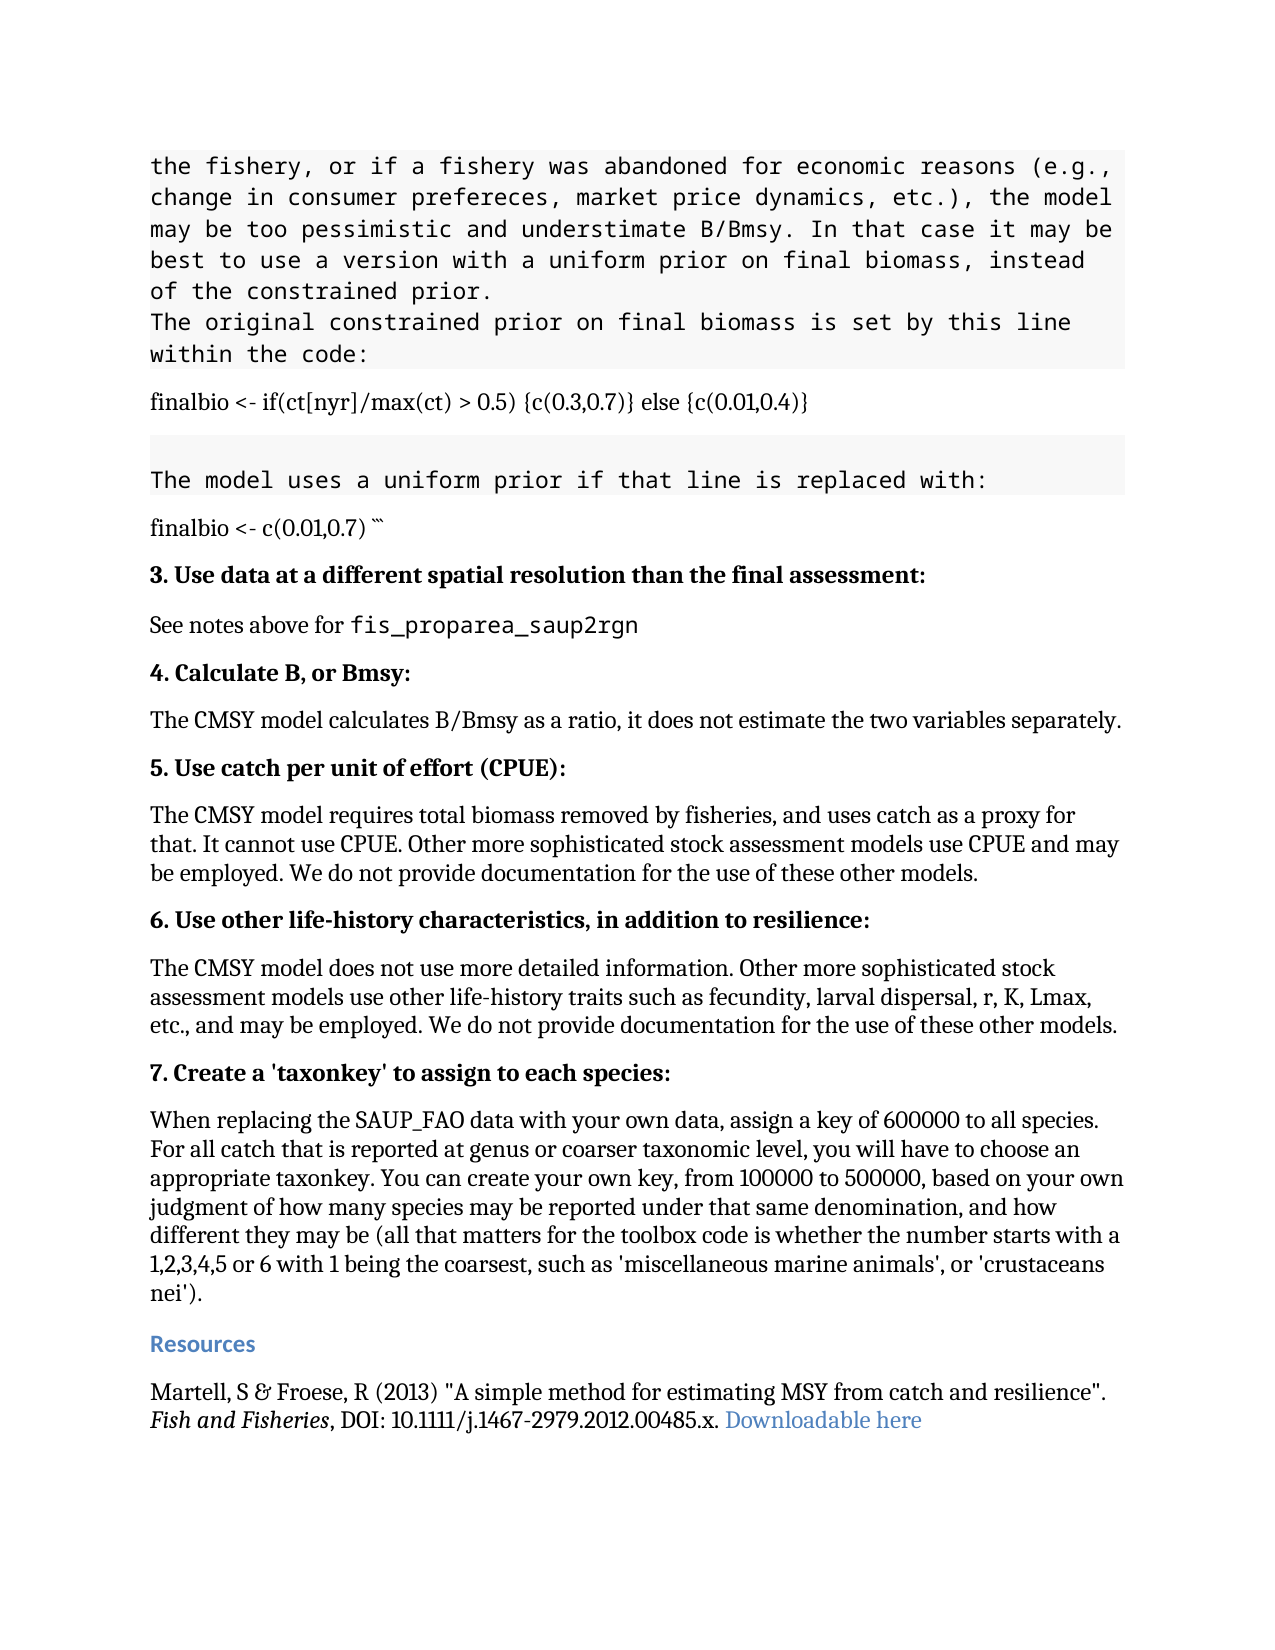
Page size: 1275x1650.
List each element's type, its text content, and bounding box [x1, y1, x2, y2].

text The model uses a uniform prior if that line is replaced with: [150, 435, 1125, 495]
subtitle Resources [150, 1328, 1125, 1359]
text The CMSY model requires total biomass removed by fisheries, and uses catch as a proxy for that. It cannot use CPUE. Other more sophisticated stock assessment models use CPUE and may be employed. We do not provide documentation for the use of these other models. [150, 801, 1125, 887]
text 7. Create a 'taxonkey' to assign to each species: [150, 1059, 1125, 1087]
text The CMSY model does not use more detailed information. Other more sophisticated stock assessment models use other life-history traits such as fecundity, larval dispersal, r, K, Lmax, etc., and may be employed. We do not provide documentation for the use of these other models. [150, 954, 1125, 1040]
text 5. Use catch per unit of effort (CPUE): [150, 754, 1125, 782]
text 6. Use other life-history characteristics, in addition to resilience: [150, 906, 1125, 935]
text finalbio <- if(ct[nyr]/max(ct) > 0.5) {c(0.3,0.7)} else {c(0.01,0.4)} [150, 387, 1125, 416]
text See notes above for fis_proparea_saup2rgn [150, 609, 1125, 640]
text The CMSY model calculates B/Bmsy as a ratio, it does not estimate the two variables separately. [150, 706, 1125, 735]
text finalbio <- c(0.01,0.7) ``` [150, 514, 1125, 542]
text 4. Calculate B, or Bmsy: [150, 659, 1125, 687]
text When replacing the SAUP_FAO data with your own data, assign a key of 600000 to all species. For all catch that is reported at genus or coarser taxonomic level, you will have to choose an appropriate taxonkey. You can create your own key, from 100000 to 500000, based on your own judgment of how many species may be reported under that same denomination, and how different they may be (all that matters for the toolbox code is whether the number starts with a 1,2,3,4,5 or 6 with 1 being the coarsest, such as 'miscellaneous marine animals', or 'crustaceans nei'). [150, 1106, 1125, 1307]
text Martell, S & Froese, R (2013) "A simple method for estimating MSY from catch and resilience". Fish and Fisheries, DOI: 10.1111/j.1467-2979.2012.00485.x. Downloadable here [150, 1378, 1125, 1435]
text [150, 150, 1125, 369]
text 3. Use data at a different spatial resolution than the final assessment: [150, 561, 1125, 590]
